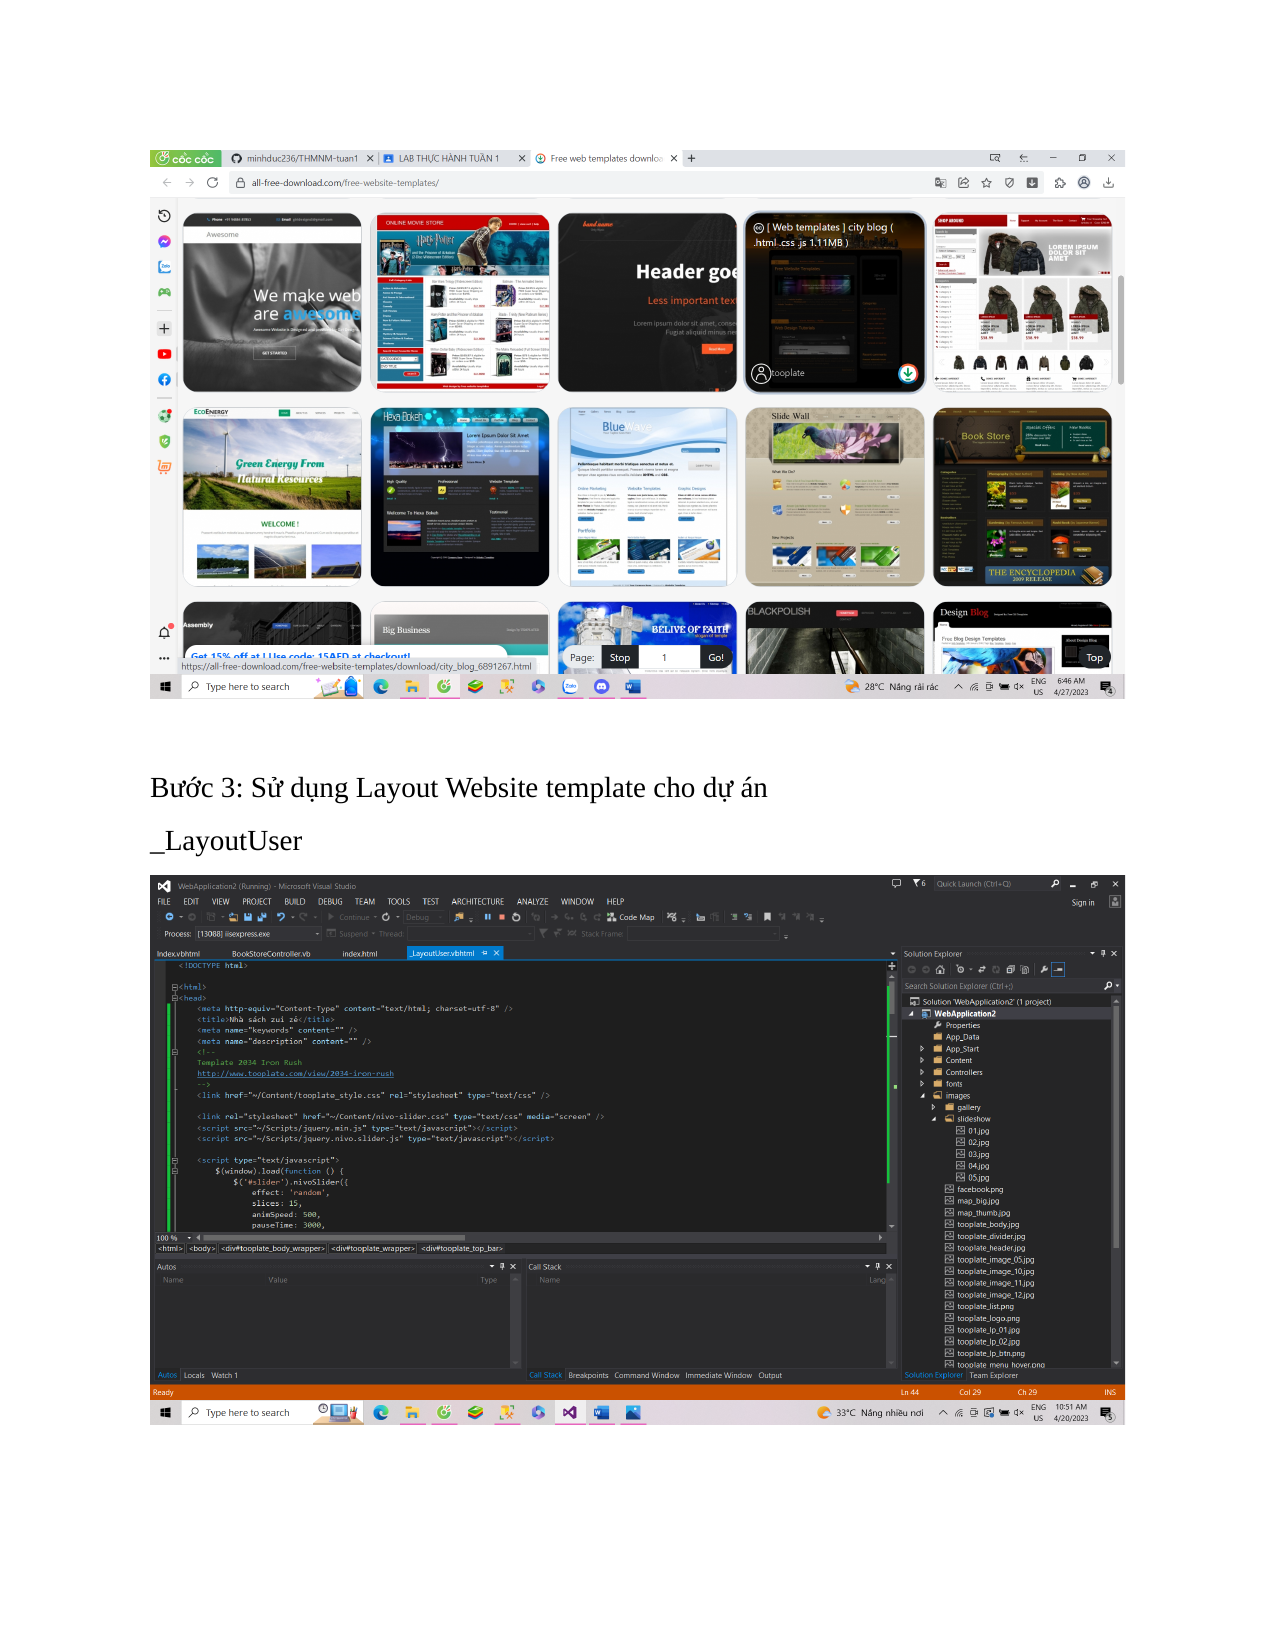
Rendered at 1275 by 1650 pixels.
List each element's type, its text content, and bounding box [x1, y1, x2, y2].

picture [150, 150, 1125, 699]
picture [150, 875, 1125, 1425]
text Bước 3: Sử dụng Layout Website template cho dự án [150, 770, 1125, 804]
text _LayoutUser [150, 823, 1125, 856]
